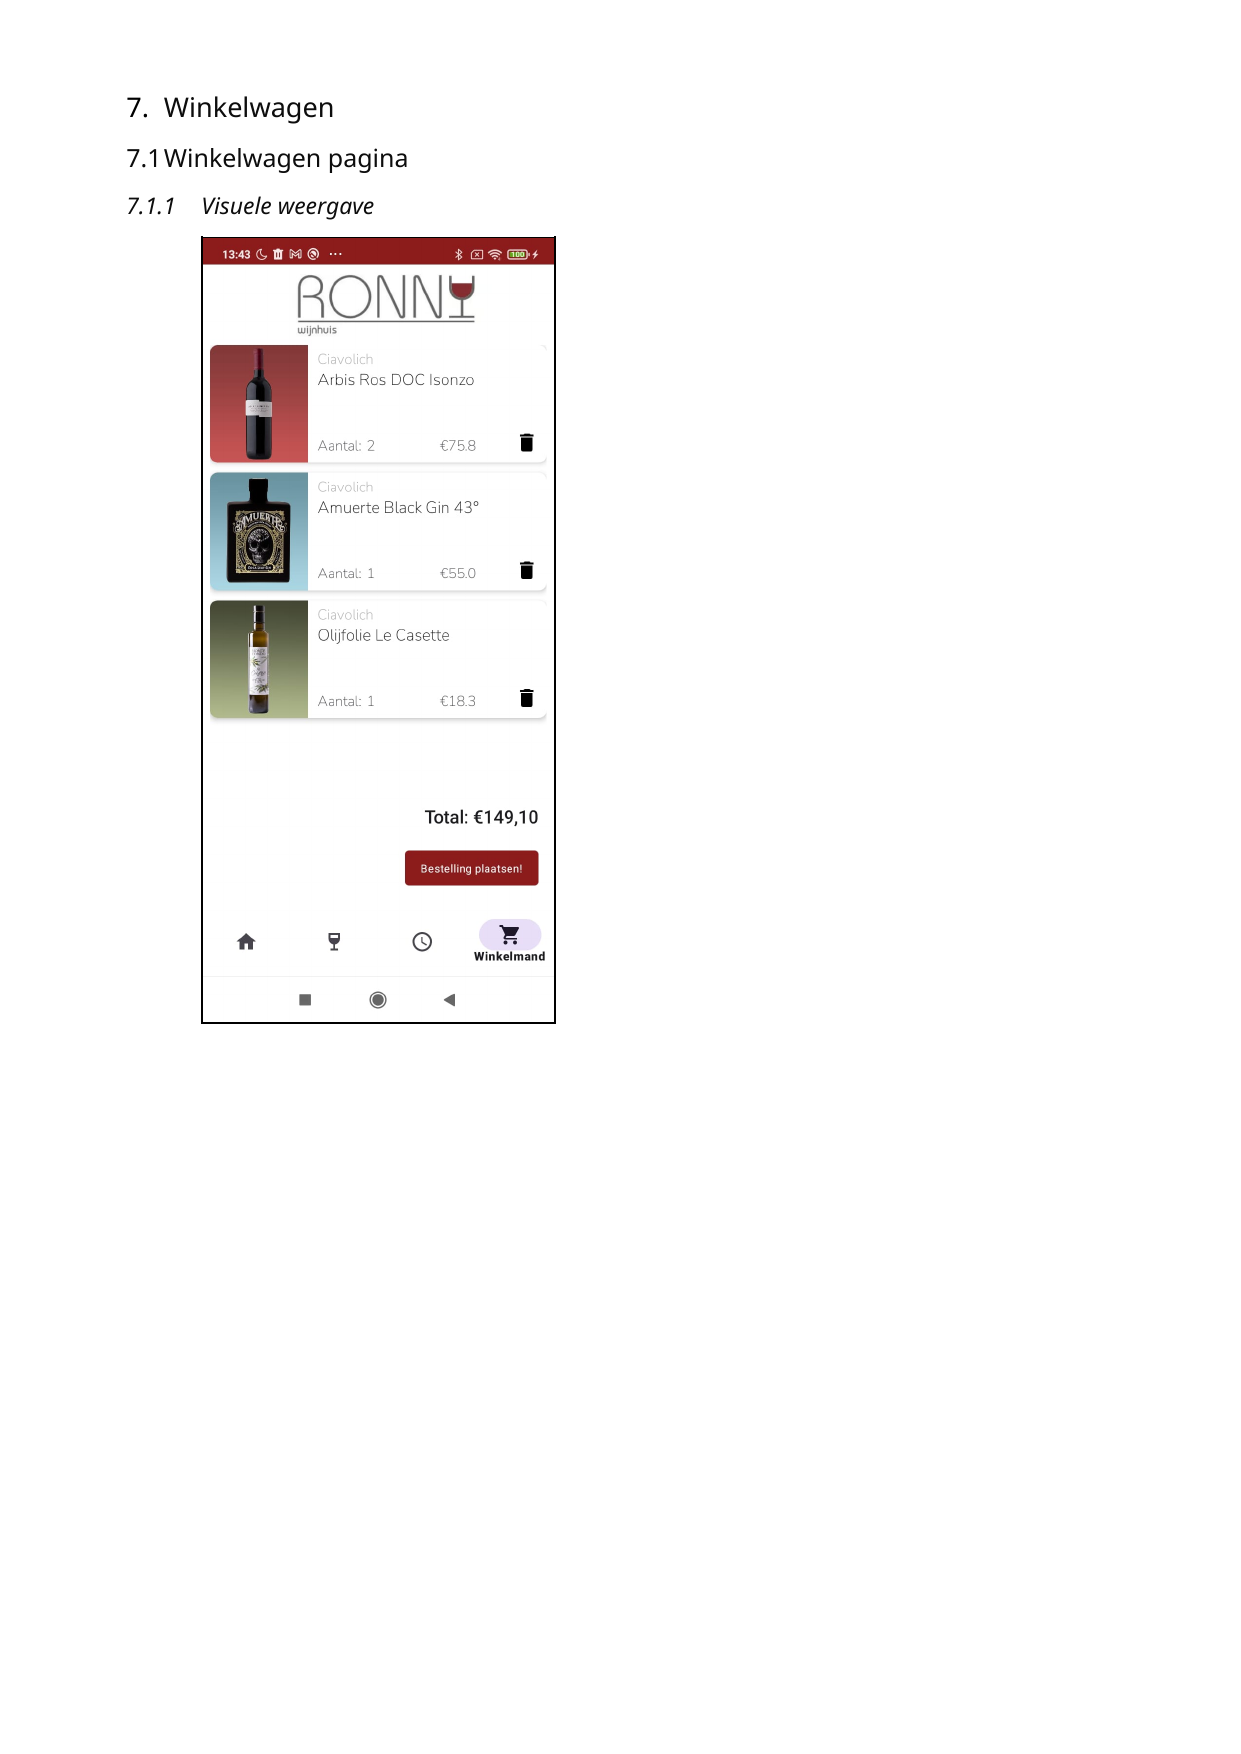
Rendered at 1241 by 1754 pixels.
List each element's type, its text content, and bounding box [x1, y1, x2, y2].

subtitle Winkelwagen pagina [126, 141, 1152, 175]
picture [203, 238, 554, 1022]
subtitle Winkelwagen [126, 89, 1152, 126]
subtitle Visuele weergave [126, 190, 1152, 221]
